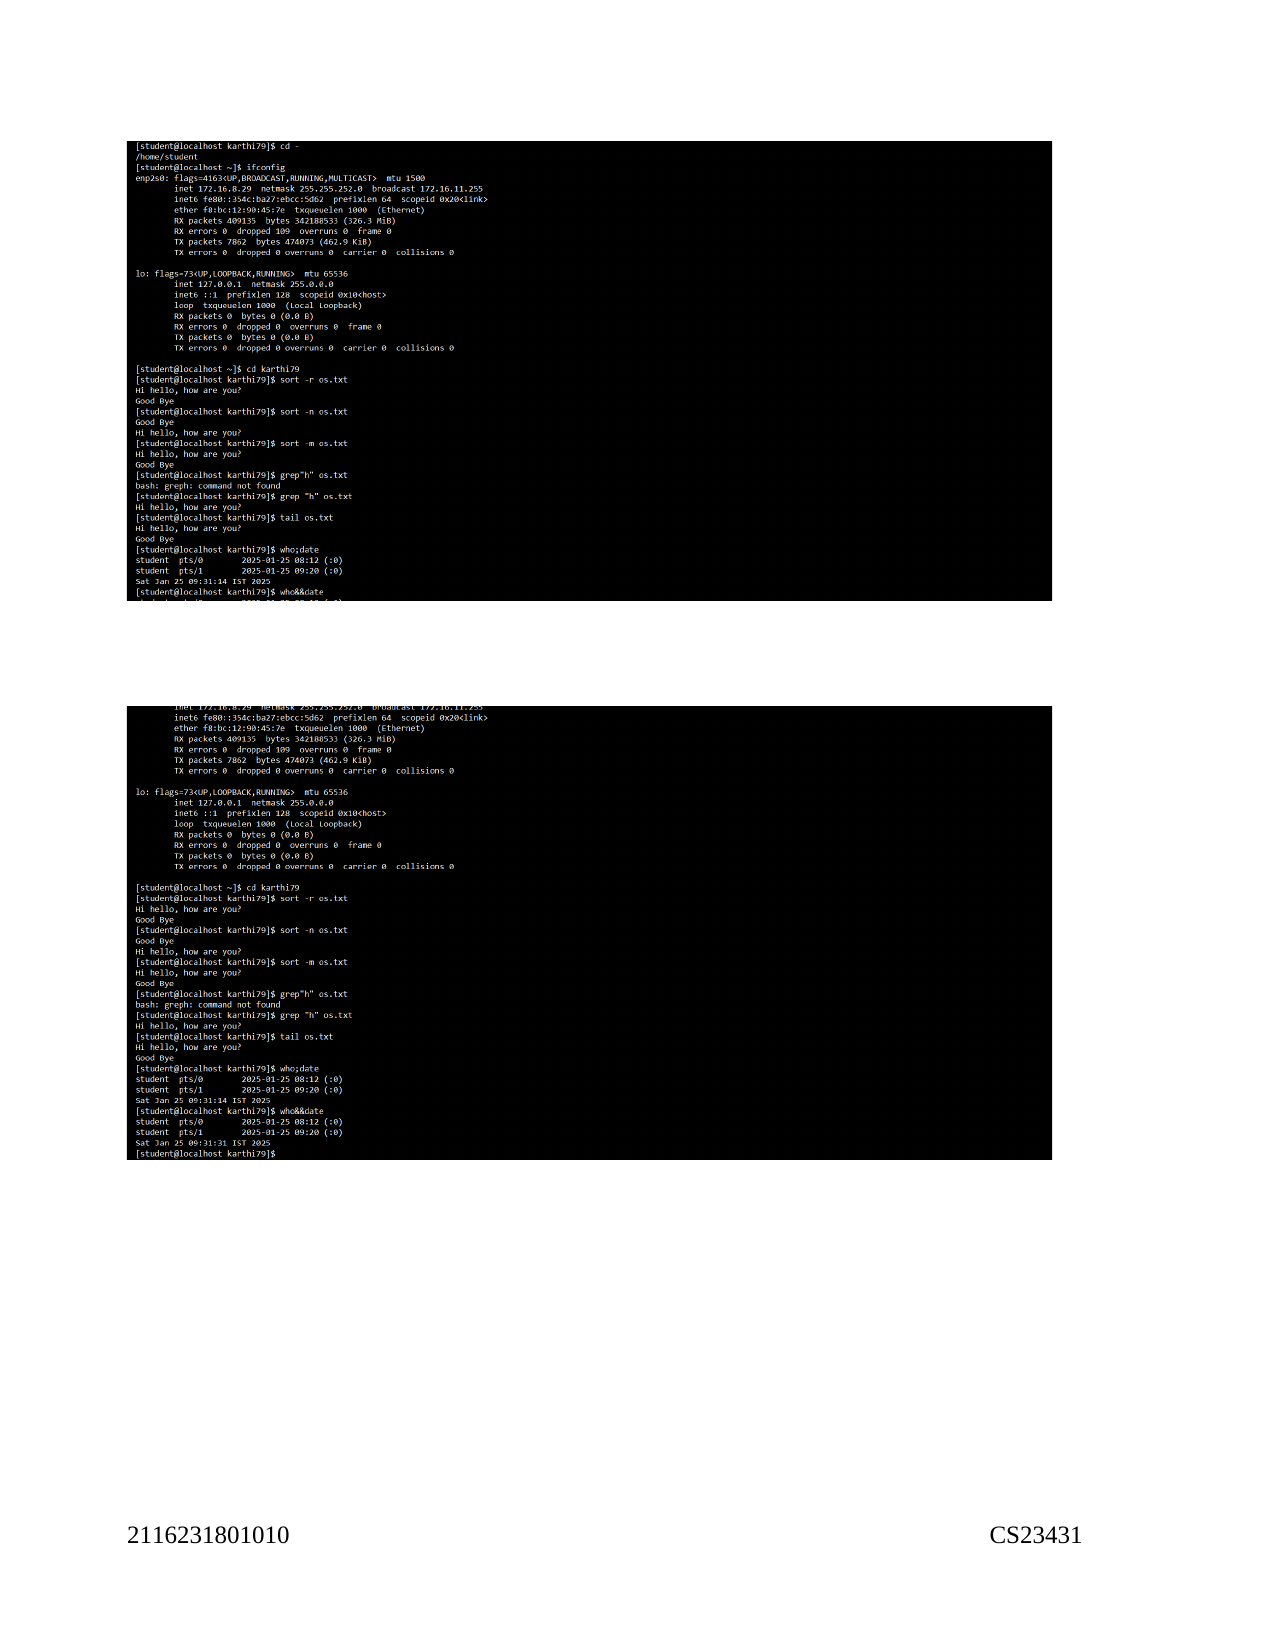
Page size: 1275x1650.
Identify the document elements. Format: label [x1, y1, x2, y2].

picture [126, 706, 1053, 1160]
picture [126, 141, 1053, 601]
